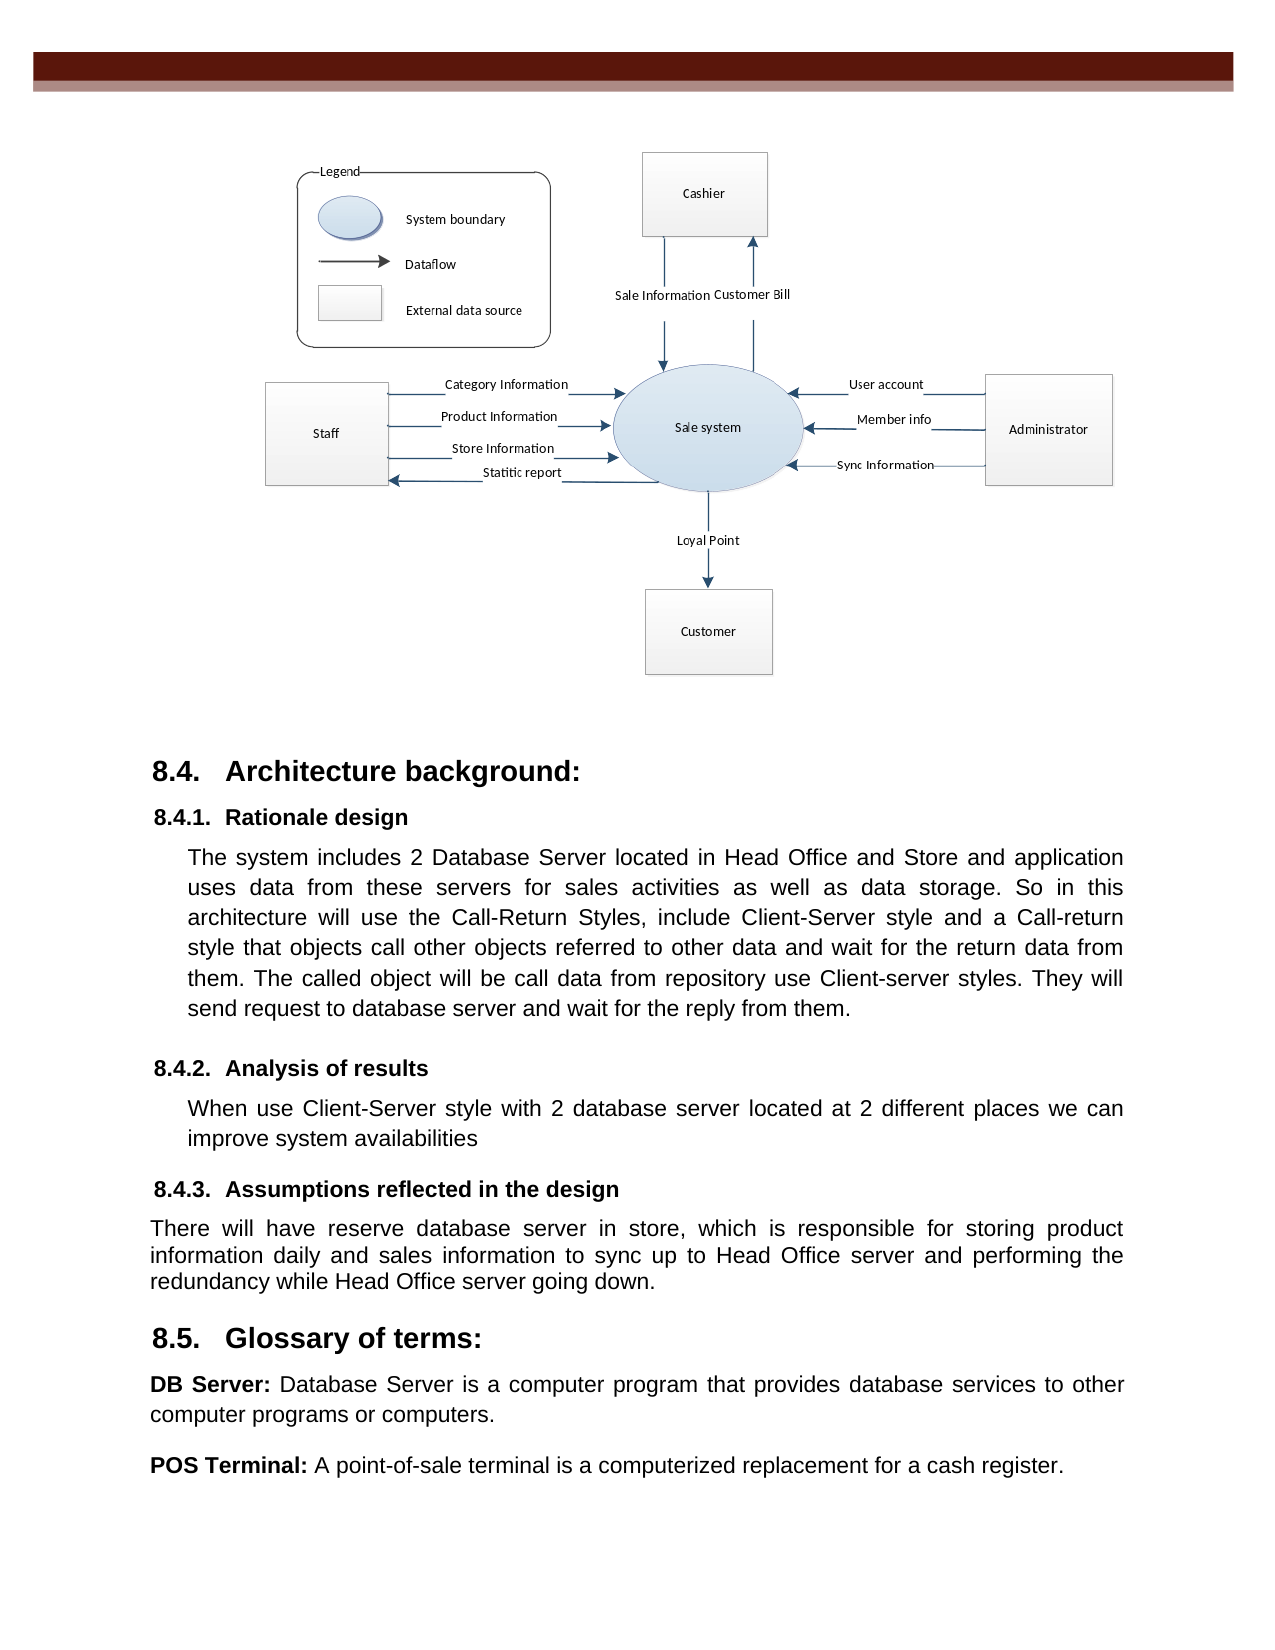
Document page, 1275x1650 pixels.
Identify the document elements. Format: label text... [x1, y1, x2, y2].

list The system includes 2 Database Server located in Head Office and Store and application uses data from these servers for sales activities as well as data storage. So in this architecture will use the Call-Return Styles, include Client-Server style and a Call-return style that objects call other objects referred to other data and wait for the return data from them. The called object will be call data from repository use Client-server styles. They will send request to database server and wait for the reply from them. [187, 844, 1125, 1021]
list Analysis of results [154, 1055, 1125, 1082]
text DB Server: Database Server is a computer program that provides database services to other computer programs or computers. [150, 1371, 1125, 1428]
list Glossary of terms: [152, 1321, 1125, 1354]
list Assumptions reflected in the design [154, 1176, 1125, 1202]
text POS Terminal: A point-of-sale terminal is a computerized replacement for a cash register. [150, 1452, 1125, 1479]
text When use Client-Server style with 2 database server located at 2 different places we can improve system availabilities [187, 1095, 1125, 1151]
list Rationale design [154, 804, 1125, 831]
list Architecture background: [152, 754, 1125, 787]
list There will have reserve database server in store, which is responsible for storing product information daily and sales information to sync up to Head Office server and performing the redundancy while Head Office server going down. [150, 1215, 1125, 1294]
